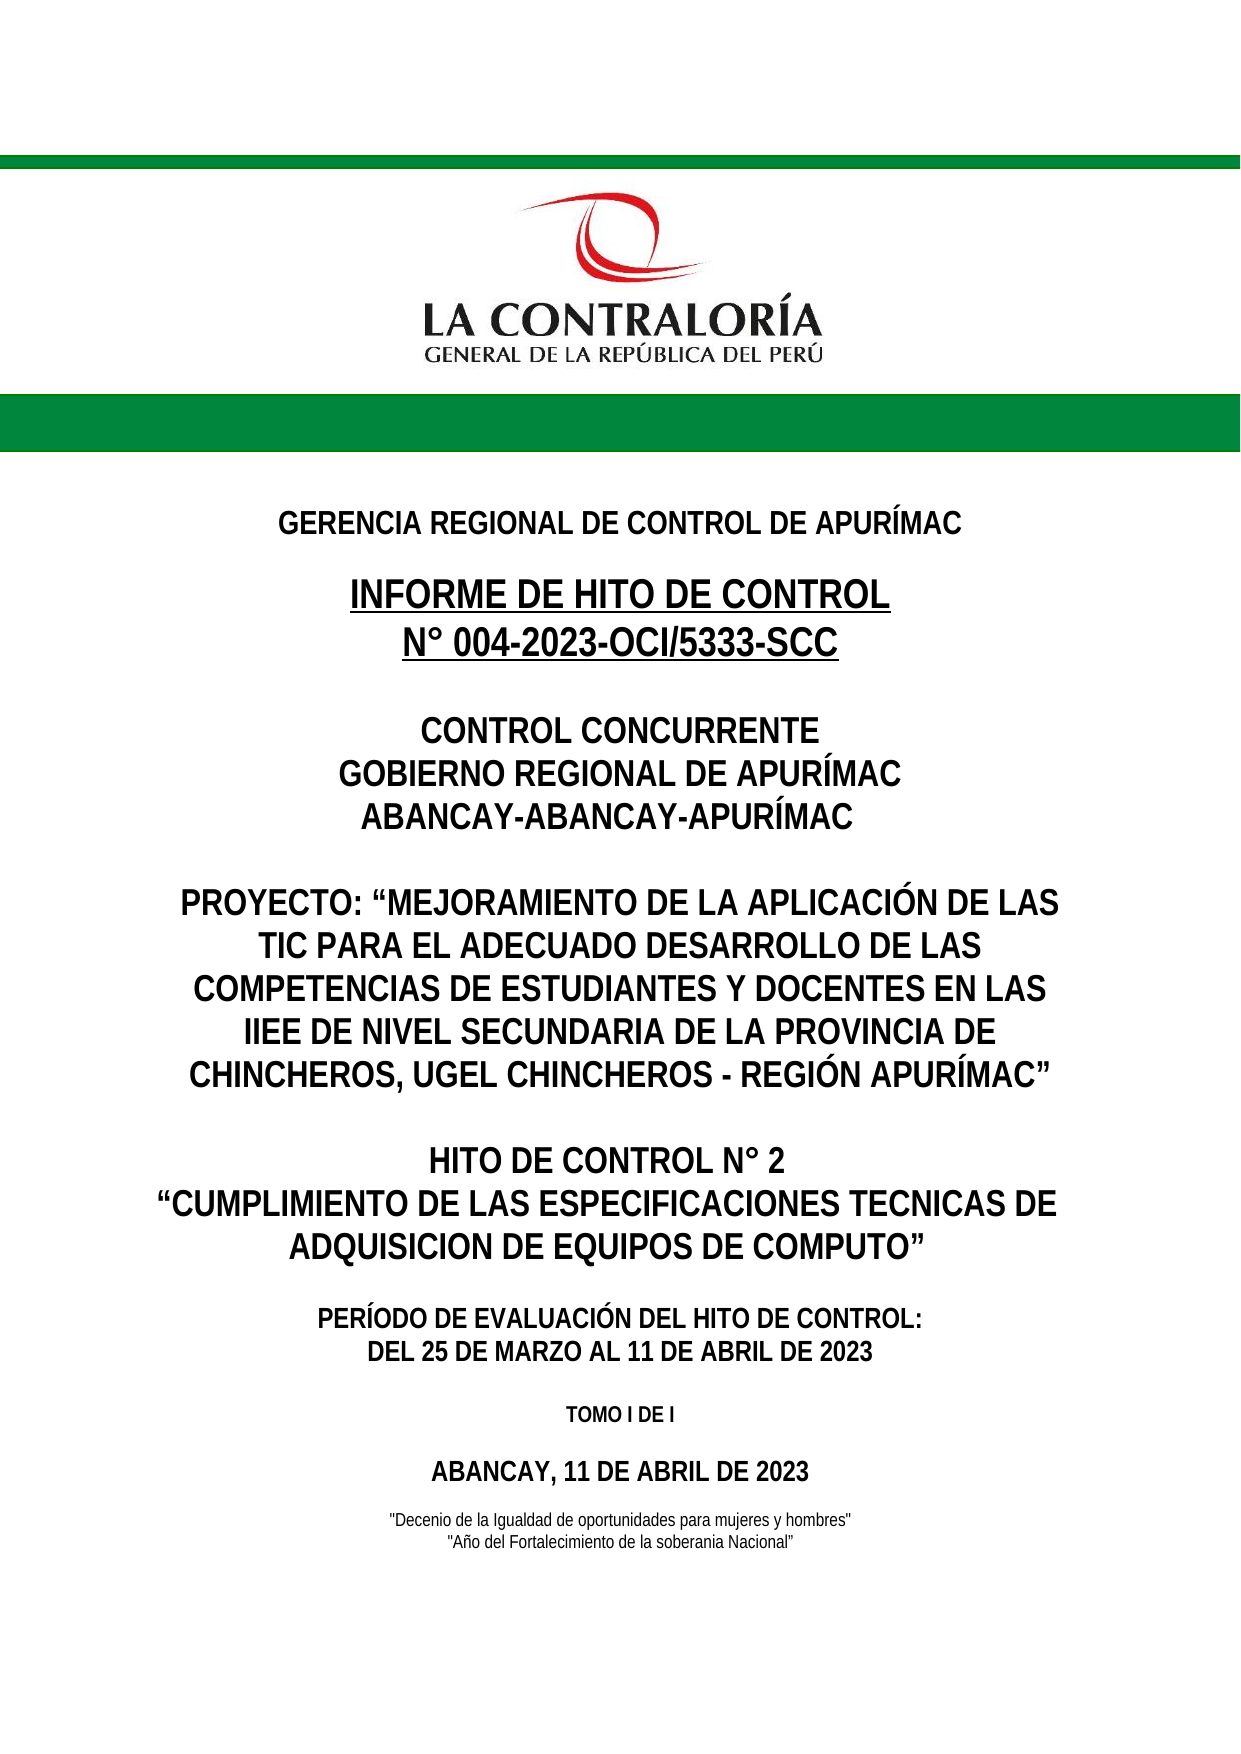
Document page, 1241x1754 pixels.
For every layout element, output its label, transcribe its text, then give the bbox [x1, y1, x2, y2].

text “CUMPLIMIENTO DE LAS ESPECIFICACIONES TECNICAS DE ADQUISICION DE EQUIPOS DE COMPUTO” [118, 1182, 1096, 1268]
text N° 004-2023-OCI/5333-SCC [177, 618, 1063, 665]
text INFORME DE HITO DE CONTROL [177, 570, 1063, 618]
text PROYECTO: “MEJORAMIENTO DE LA APLICACIÓN DE LAS TIC PARA EL ADECUADO DESARROLLO DE LAS COMPETENCIAS DE ESTUDIANTES Y DOCENTES EN LAS IIEE DE NIVEL SECUNDARIA DE LA PROVINCIA DE CHINCHEROS, UGEL CHINCHEROS - REGIÓN APURÍMAC” [177, 881, 1063, 1096]
picture [400, 169, 847, 393]
text "Año del Fortalecimiento de la soberania Nacional” [177, 1531, 1063, 1552]
text "Decenio de la Igualdad de oportunidades para mujeres y hombres" [177, 1509, 1063, 1531]
text ABANCAY-ABANCAY-APURÍMAC [118, 794, 1096, 837]
text HITO DE CONTROL N° 2 [118, 1139, 1096, 1182]
text GERENCIA REGIONAL DE CONTROL DE APURÍMAC [177, 503, 1063, 541]
text ABANCAY, 11 DE ABRIL DE 2023 [177, 1454, 1063, 1488]
text PERÍODO DE EVALUACIÓN DEL HITO DE CONTROL: [177, 1301, 1063, 1334]
text TOMO I DE I [177, 1401, 1063, 1428]
text GOBIERNO REGIONAL DE APURÍMAC [177, 751, 1063, 794]
text CONTROL CONCURRENTE [177, 708, 1063, 751]
text DEL 25 DE MARZO AL 11 DE ABRIL DE 2023 [177, 1334, 1063, 1368]
